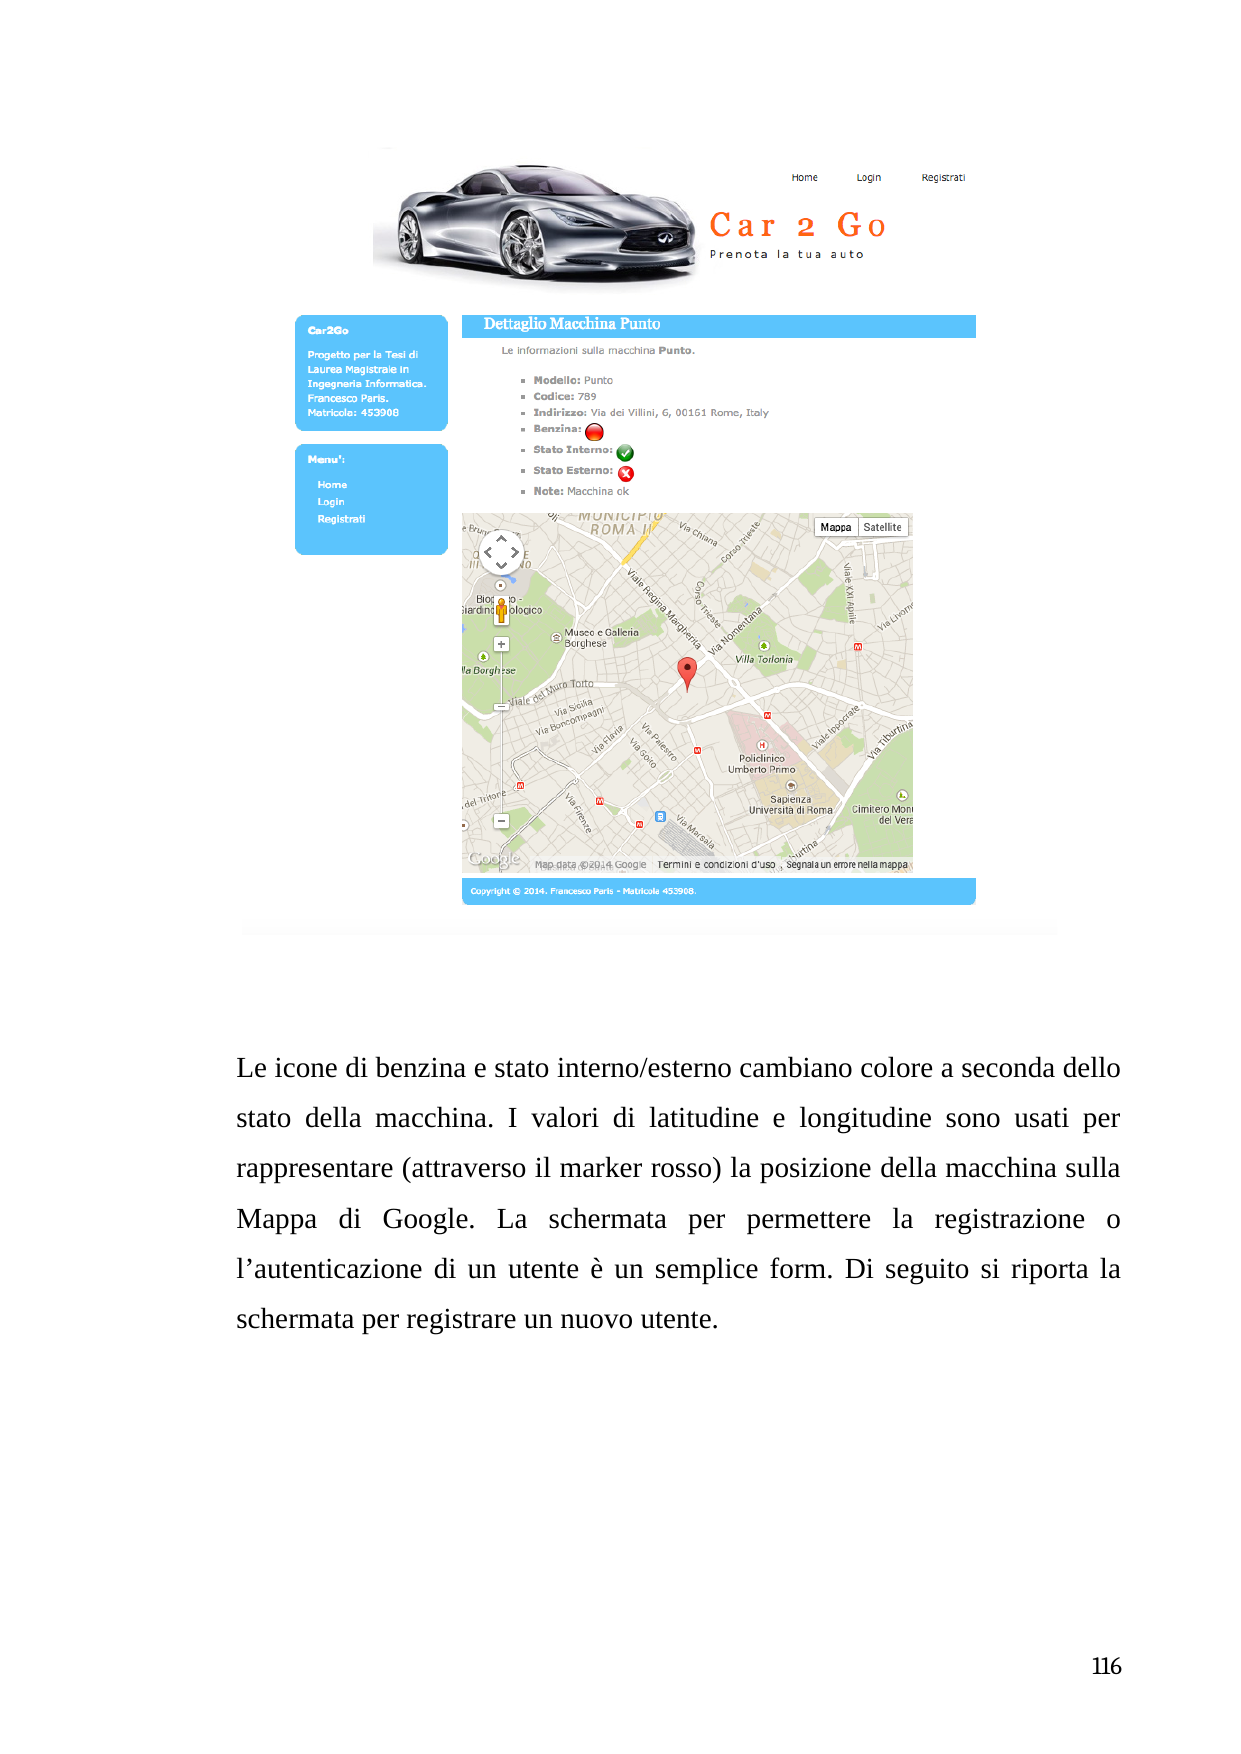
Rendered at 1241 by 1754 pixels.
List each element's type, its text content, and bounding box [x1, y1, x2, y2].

text Le icone di benzina e stato interno/esterno cambiano colore a seconda dello stato della macchina. I valori di latitudine e longitudine sono usati per rappresentare (attraverso il marker rosso) la posizione della macchina sulla Mappa di Google. La schermata per permettere la registrazione o l’autenticazione di un utente è un semplice form. Di seguito si riporta la schermata per registrare un nuovo utente. [236, 1050, 1122, 1335]
picture [241, 147, 1058, 935]
